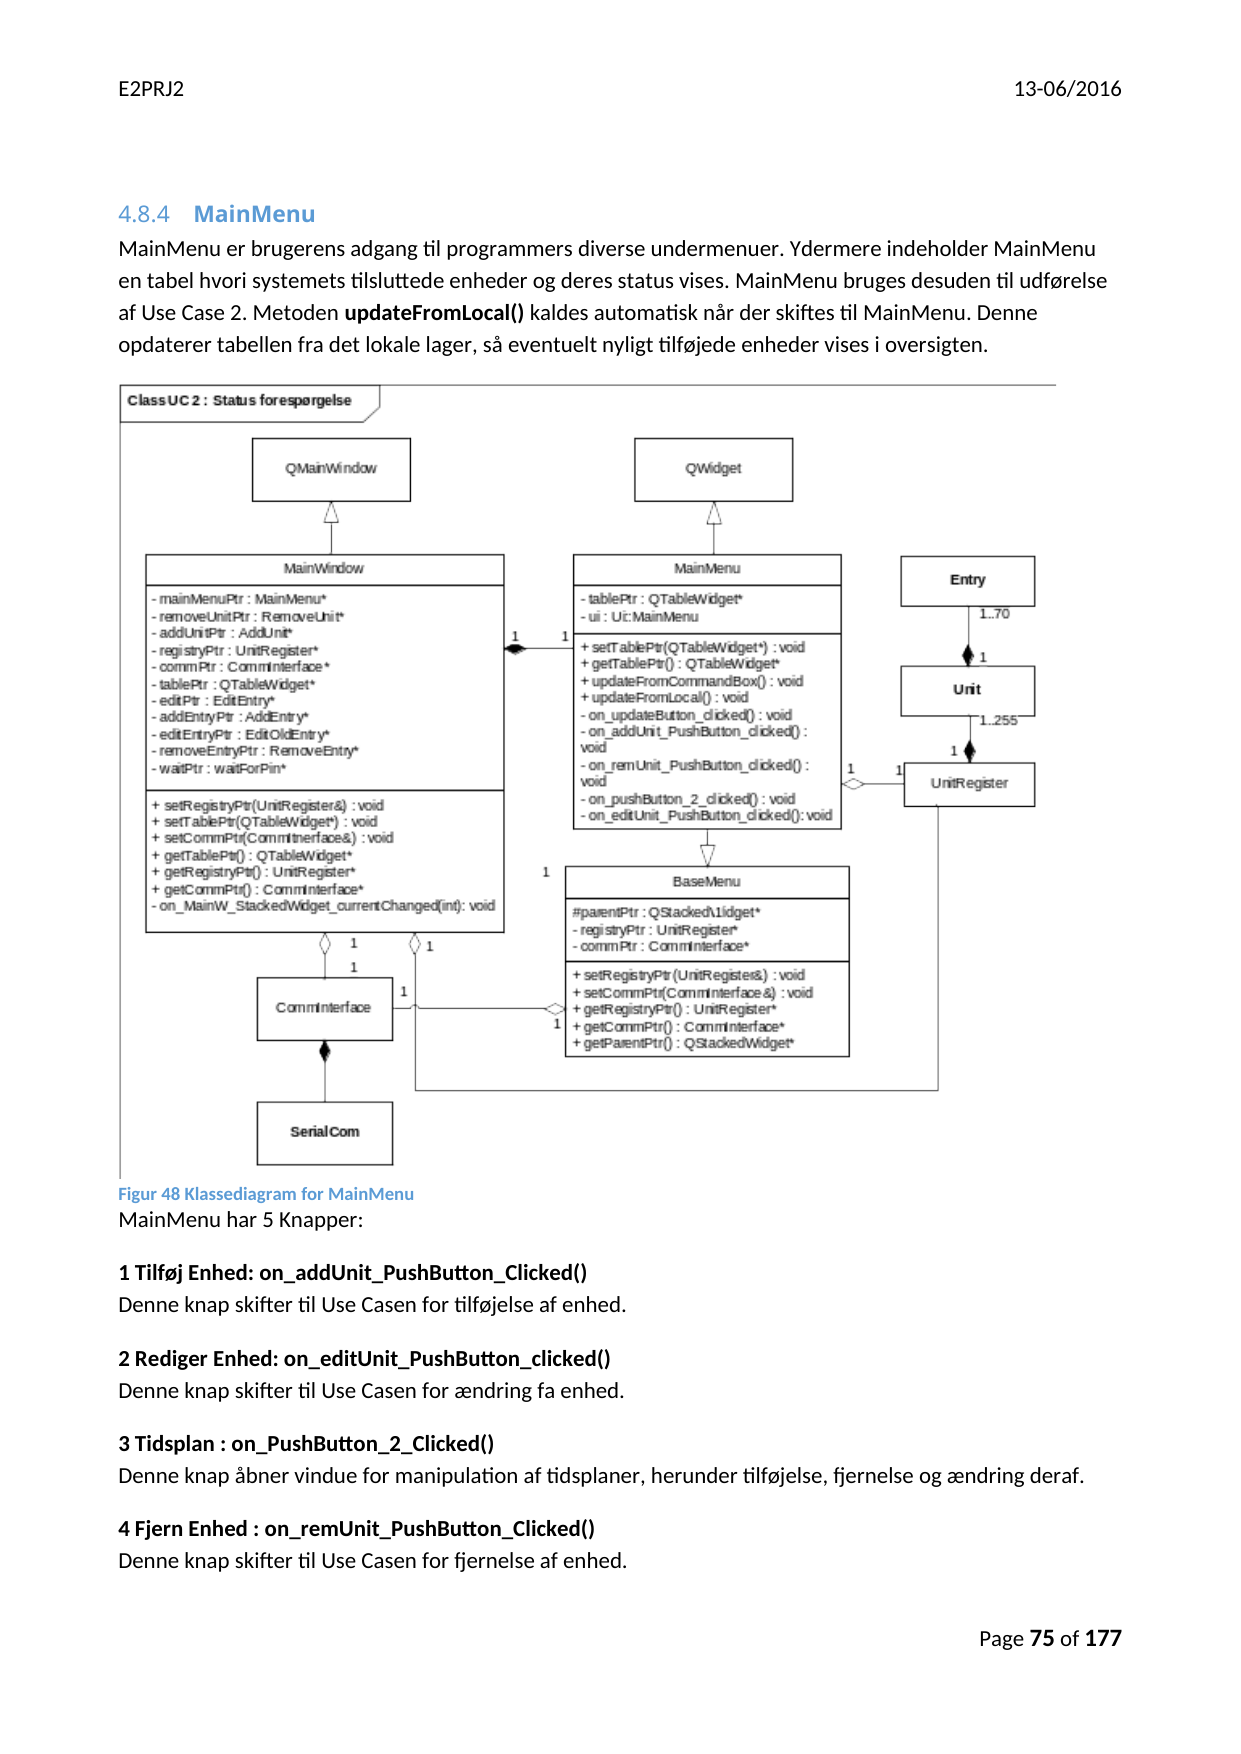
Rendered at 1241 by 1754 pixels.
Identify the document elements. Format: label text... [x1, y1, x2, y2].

text 4 Fjern Enhed : on_remUnit_PushButton_Clicked() Denne knap skifter til Use Casen for fjernelse af enhed. [118, 1514, 1122, 1574]
subtitle MainMenu [118, 198, 1122, 229]
text MainMenu er brugerens adgang til programmers diverse undermenuer. Ydermere indeholder MainMenu en tabel hvori systemets tilsluttede enheder og deres status vises. MainMenu bruges desuden til udførelse af Use Case 2. Metoden updateFromLocal() kaldes automatisk når der skiftes til MainMenu. Denne opdaterer tabellen fra det lokale lager, så eventuelt nyligt tilføjede enheder vises i oversigten. [118, 234, 1122, 358]
text 2 Rediger Enhed: on_editUnit_PushButton_clicked() Denne knap skifter til Use Casen for ændring fa enhed. [118, 1344, 1122, 1404]
text 1 Tilføj Enhed: on_addUnit_PushButton_Clicked() Denne knap skifter til Use Casen for tilføjelse af enhed. [118, 1258, 1122, 1319]
text 3 Tidsplan : on_PushButton_2_Clicked() Denne knap åbner vindue for manipulation af tidsplaner, herunder tilføjelse, fjernelse og ændring deraf. [118, 1429, 1122, 1489]
text MainMenu har 5 Knapper: [118, 1205, 1122, 1233]
